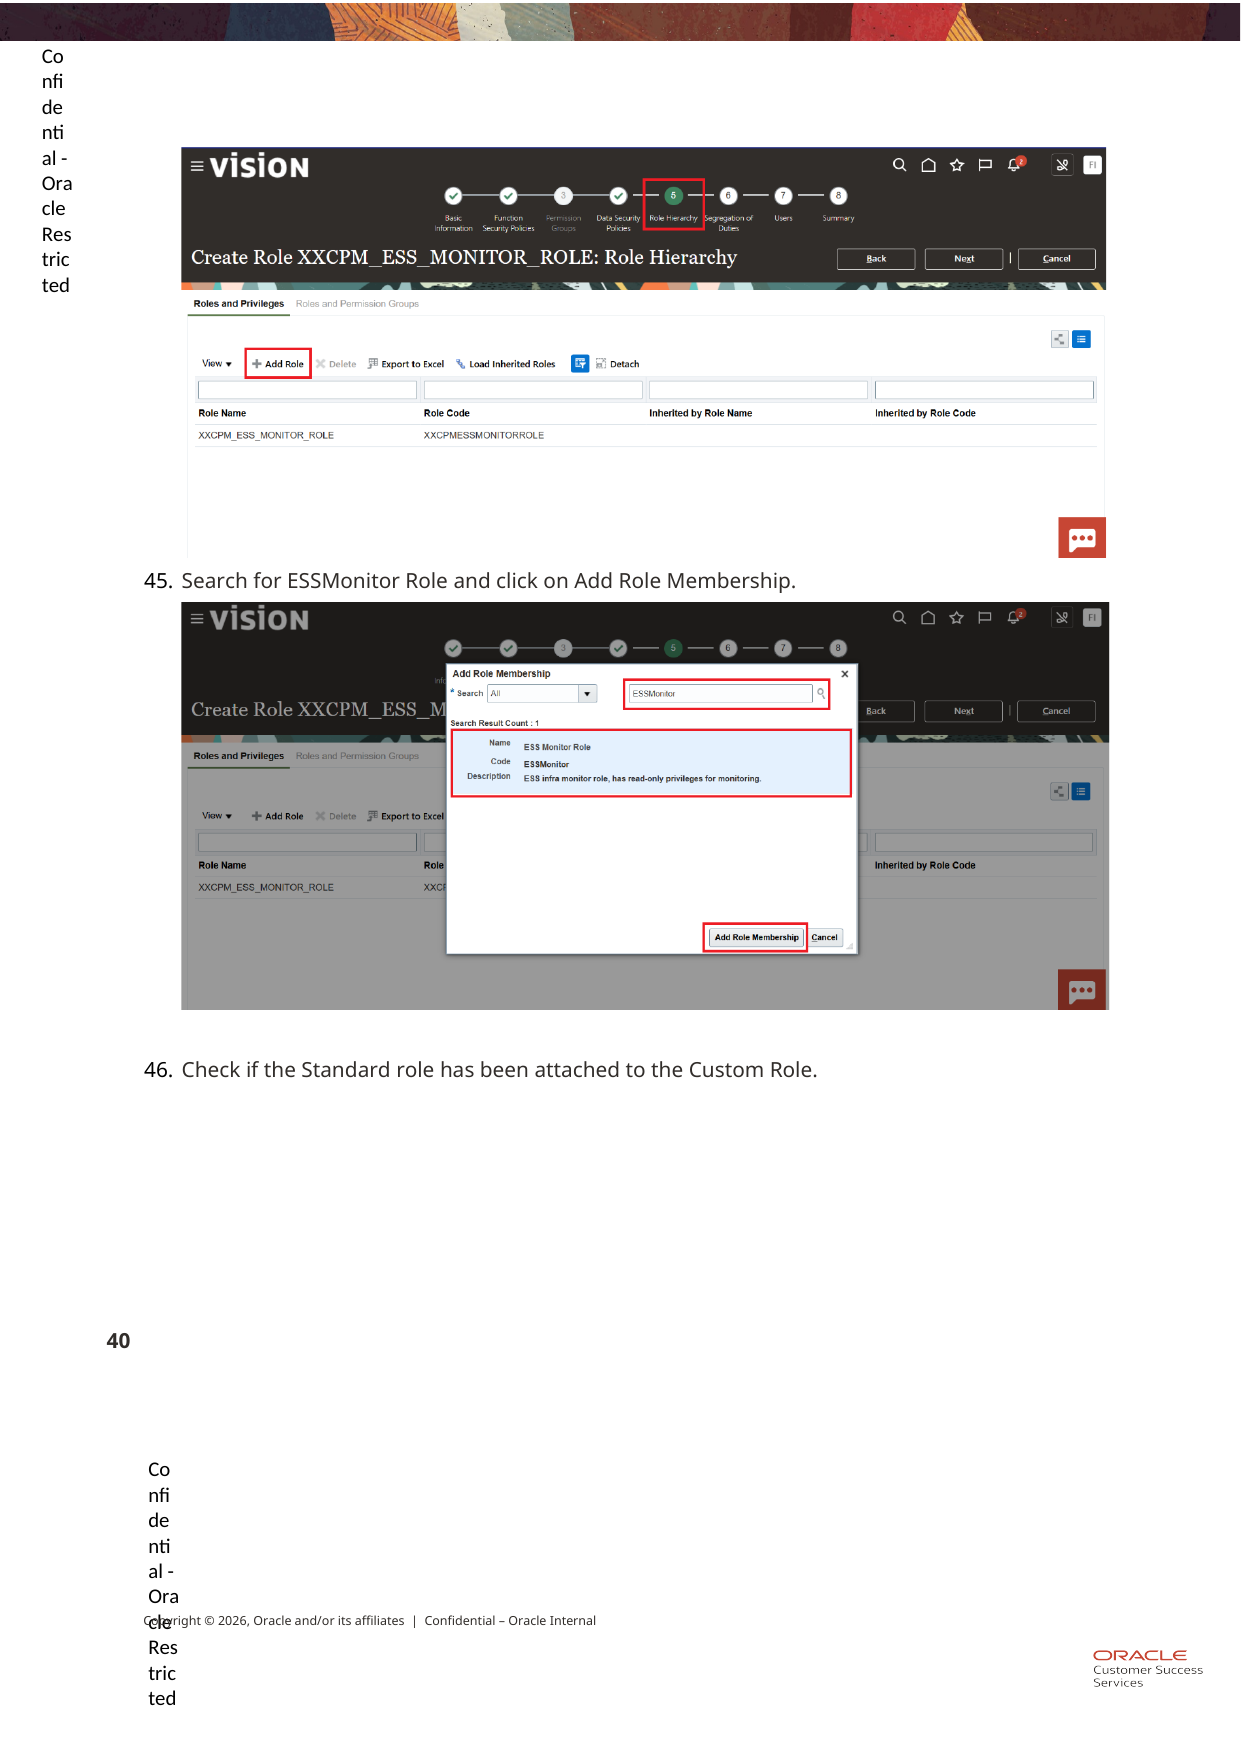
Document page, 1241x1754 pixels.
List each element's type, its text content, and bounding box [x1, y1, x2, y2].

picture [181, 147, 1107, 558]
picture [0, 3, 1241, 41]
picture [181, 602, 1110, 1010]
list Check if the Standard role has been attached to the Custom Role. [144, 1055, 1134, 1083]
list Search for ESSMonitor Role and click on Add Role Membership. [144, 566, 1134, 594]
picture [1081, 1640, 1215, 1697]
